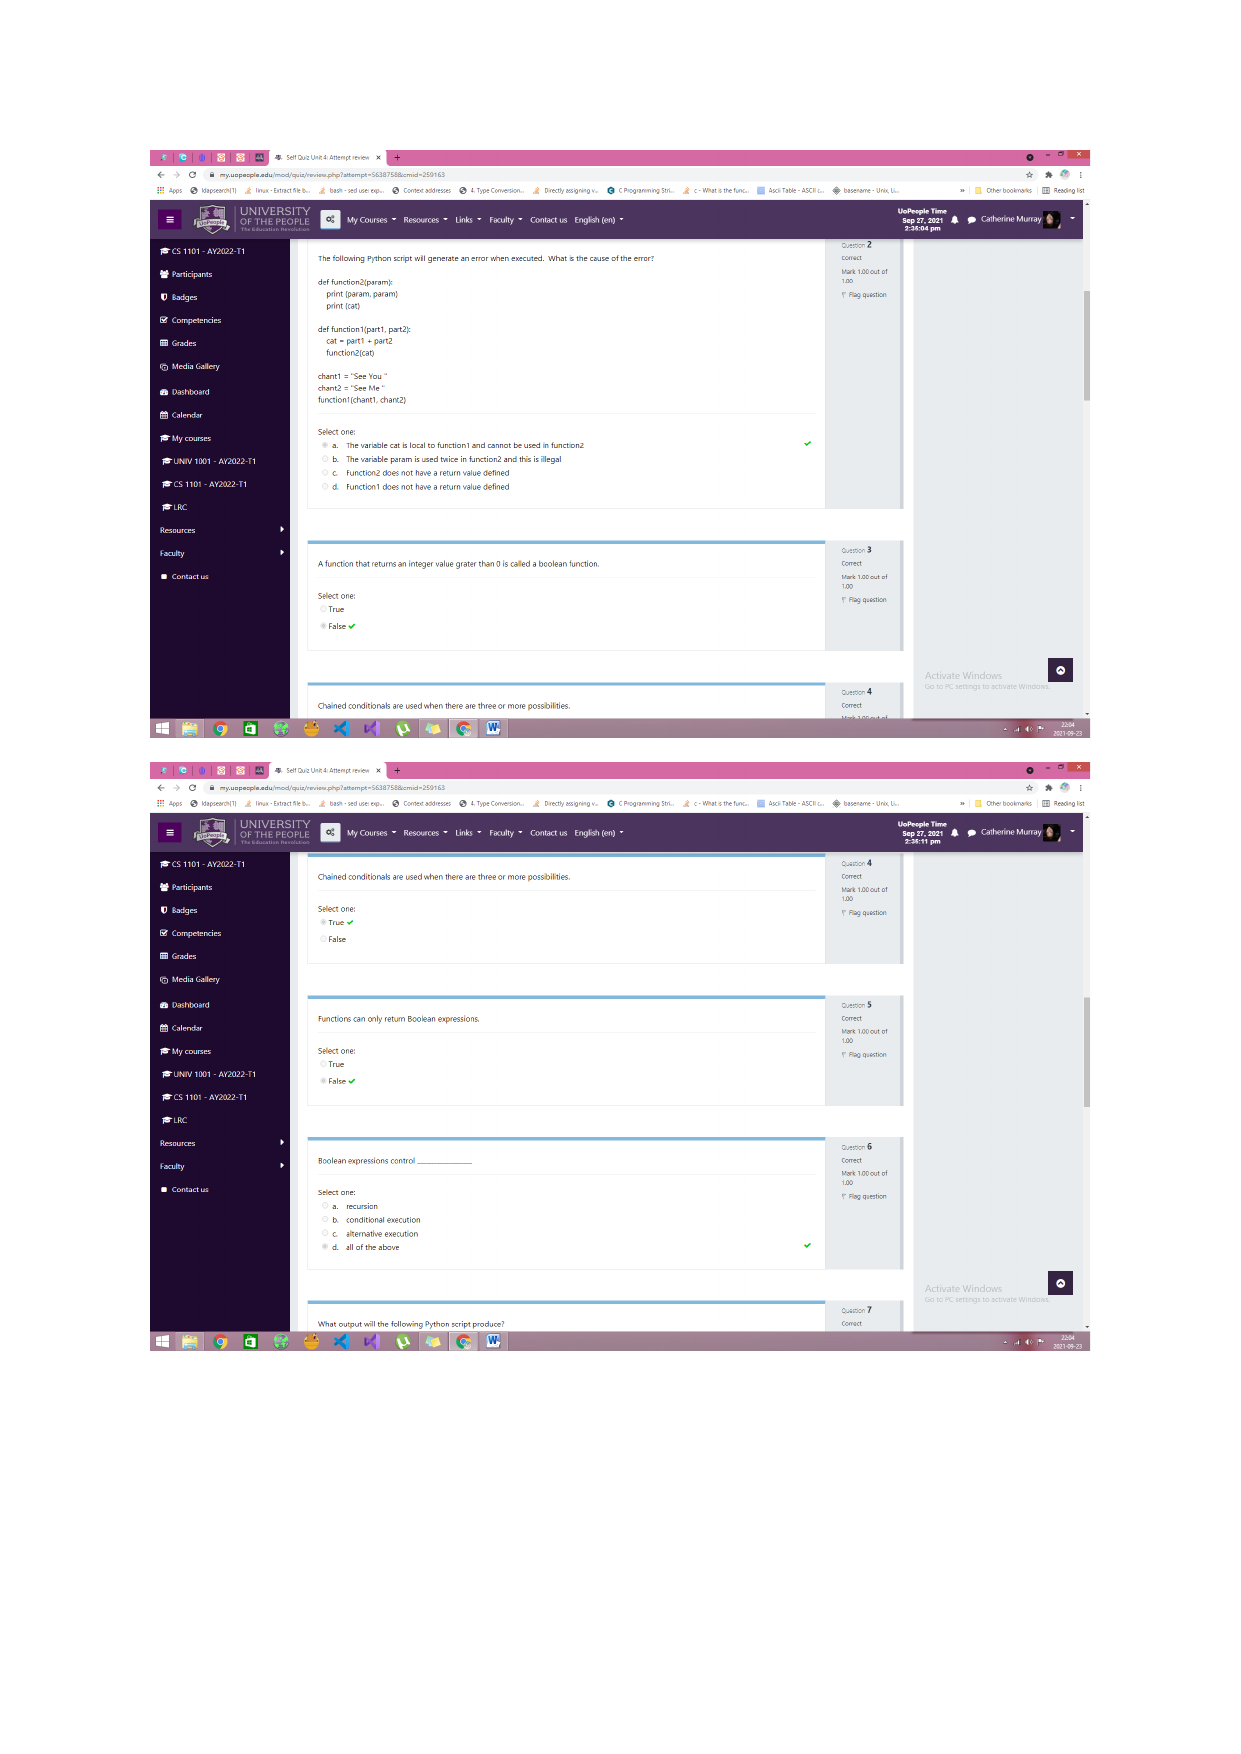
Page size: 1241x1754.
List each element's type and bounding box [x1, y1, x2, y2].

picture [150, 762, 1091, 1351]
picture [150, 150, 1091, 738]
